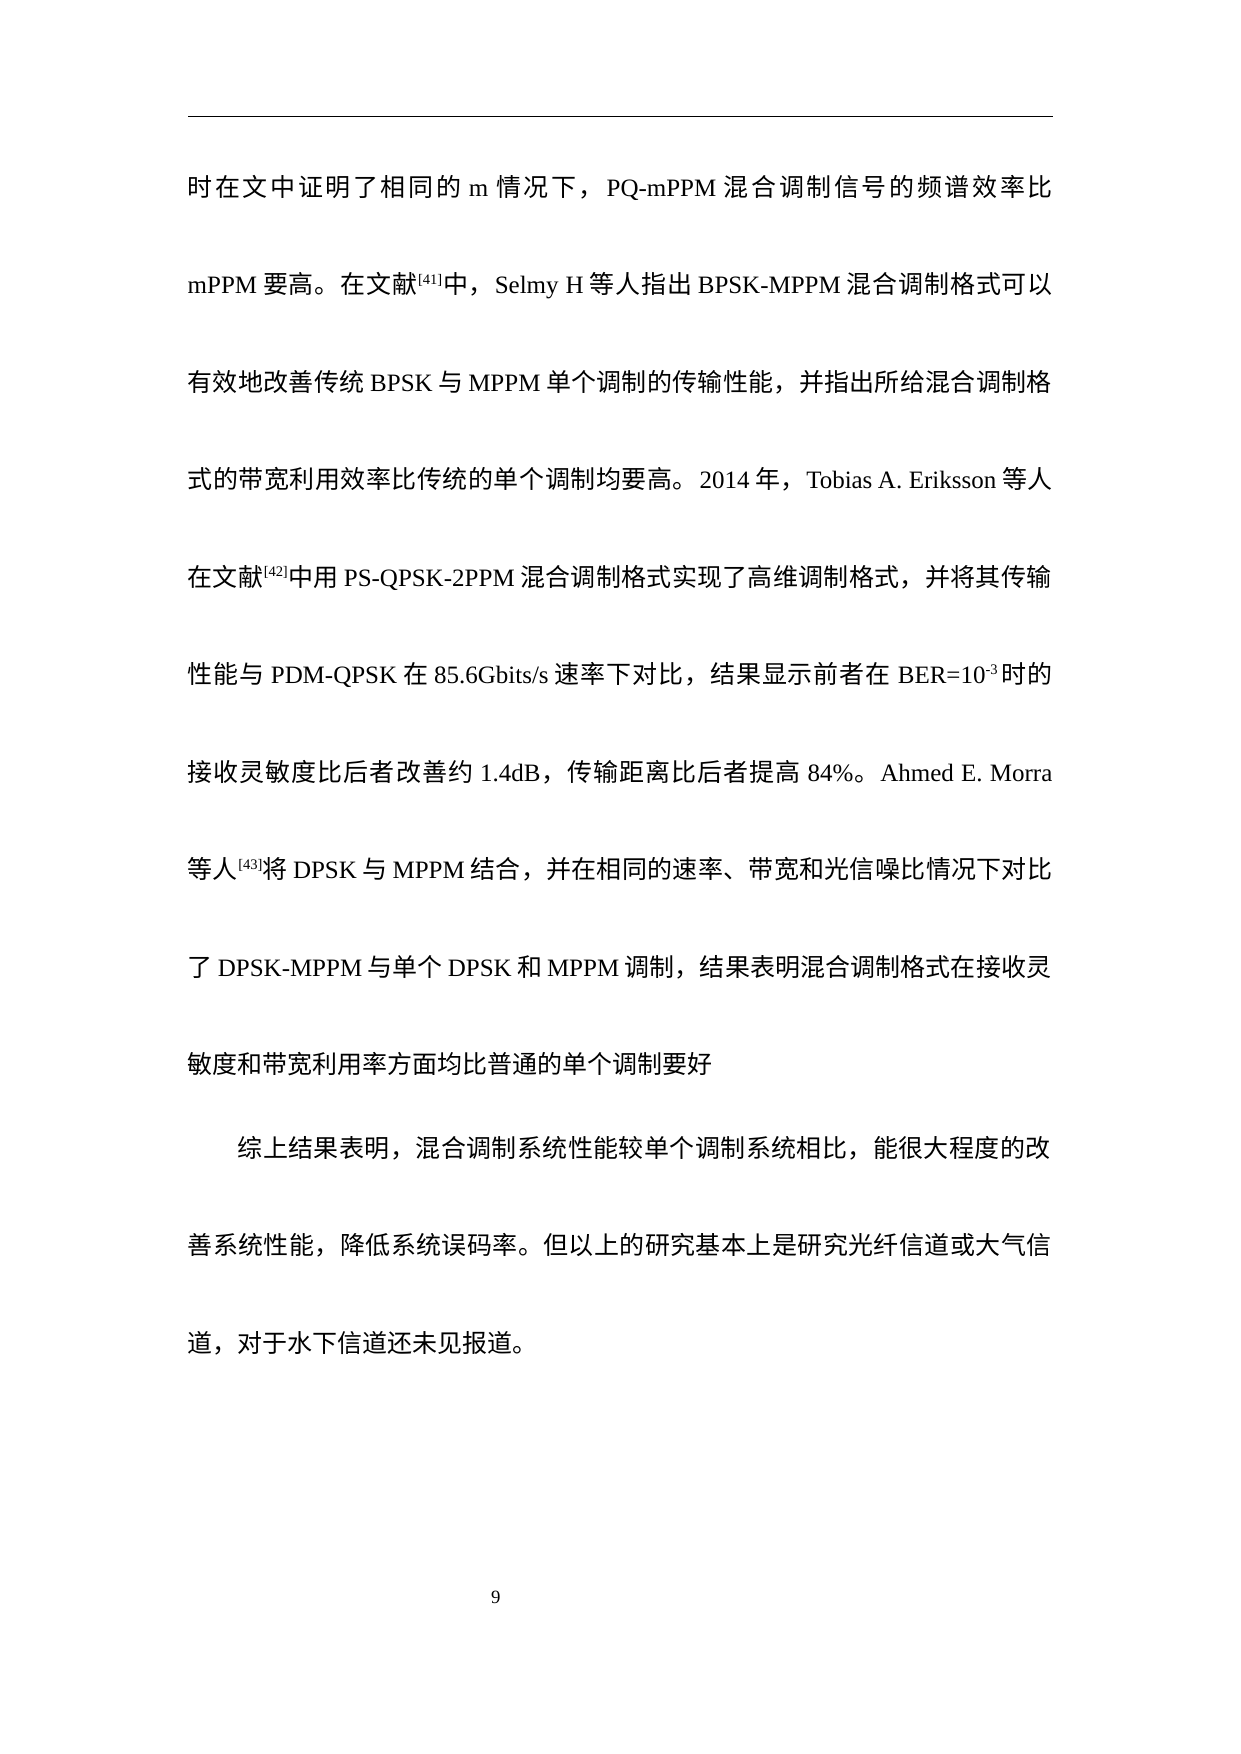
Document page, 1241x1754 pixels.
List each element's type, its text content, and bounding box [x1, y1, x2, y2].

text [187, 153, 1053, 1096]
text 综上结果表明，混合调制系统性能较单个调制系统相比，能很大程度的改善系统性能，降低系统误码率。但以上的研究基本上是研究光纤信道或大气信道，对于水下信道还未见报道。 [187, 1114, 1053, 1374]
